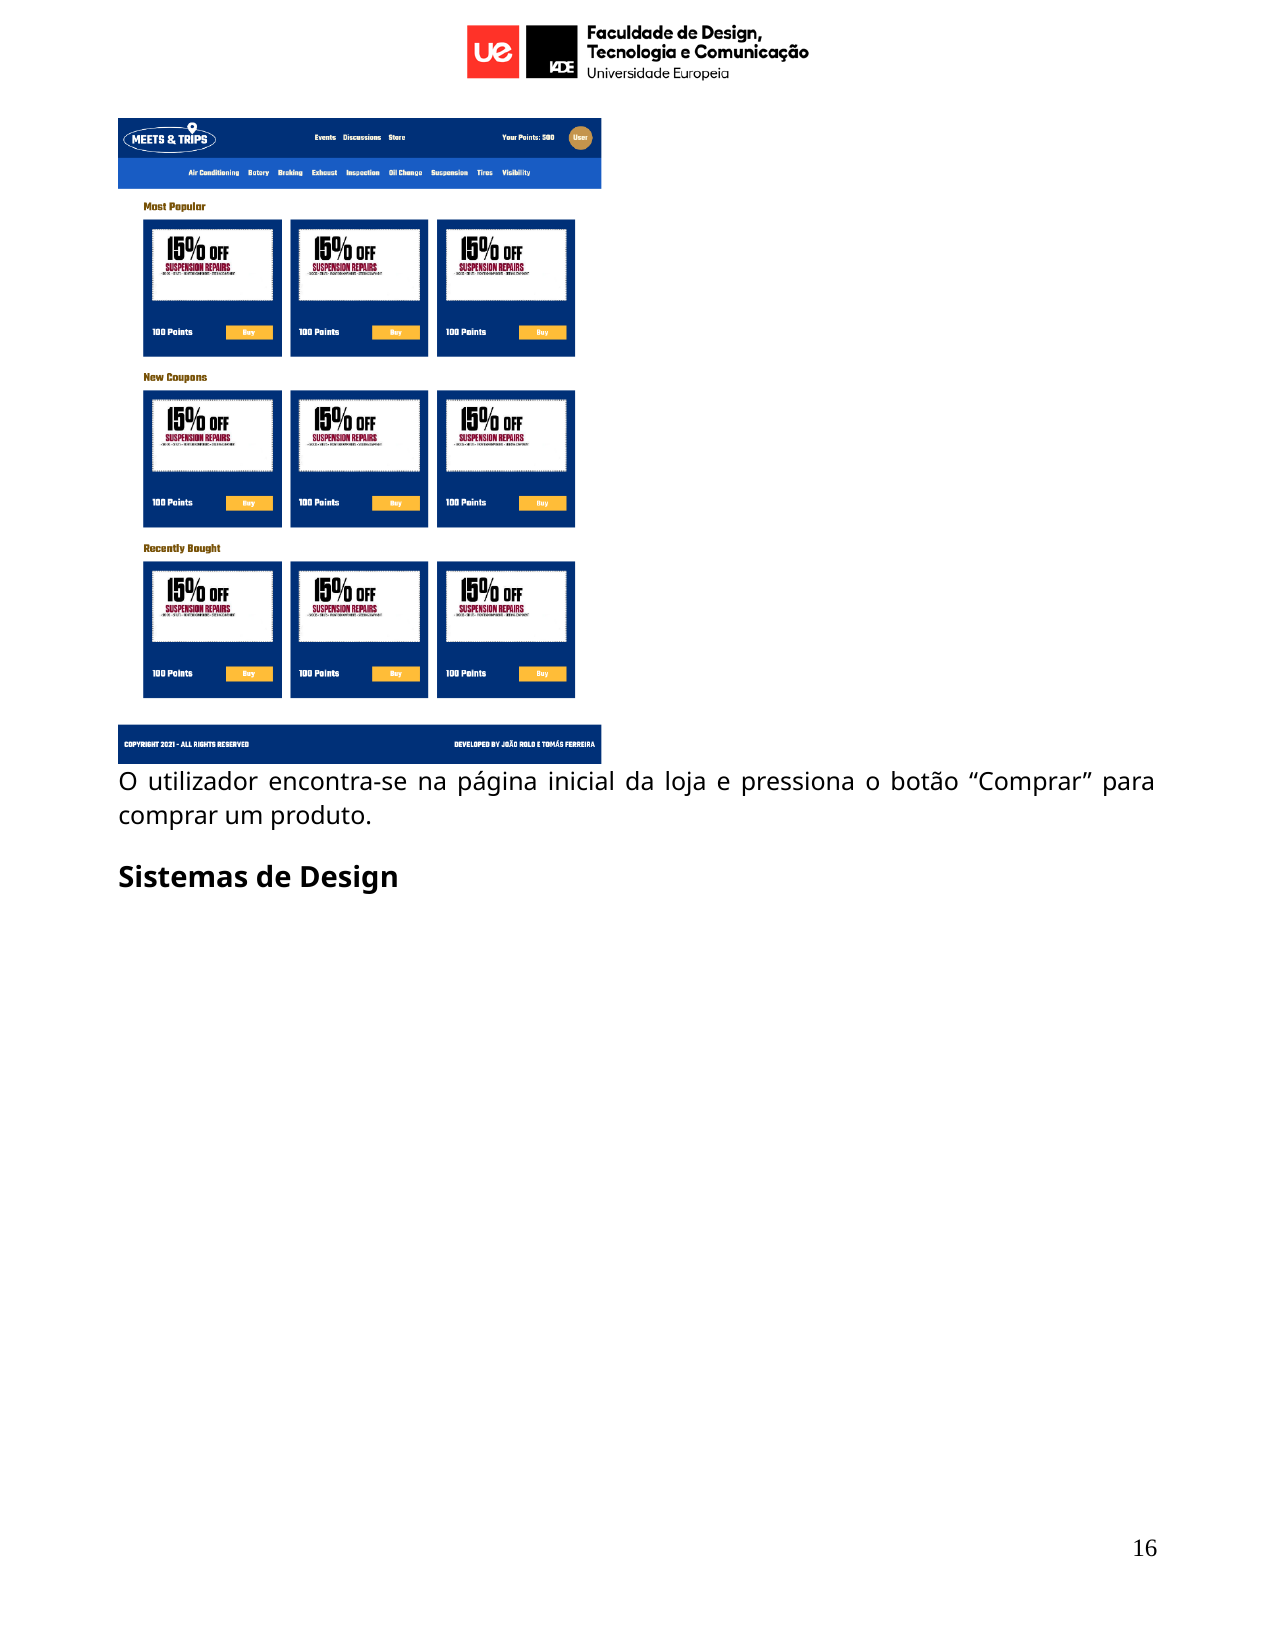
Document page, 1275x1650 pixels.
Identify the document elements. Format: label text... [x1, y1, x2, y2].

text O utilizador encontra-se na página inicial da loja e pressiona o botão “Comprar” para comprar um produto. [118, 763, 1157, 832]
picture [440, 5, 835, 100]
picture [118, 118, 602, 764]
subtitle Sistemas de Design [118, 857, 1157, 896]
